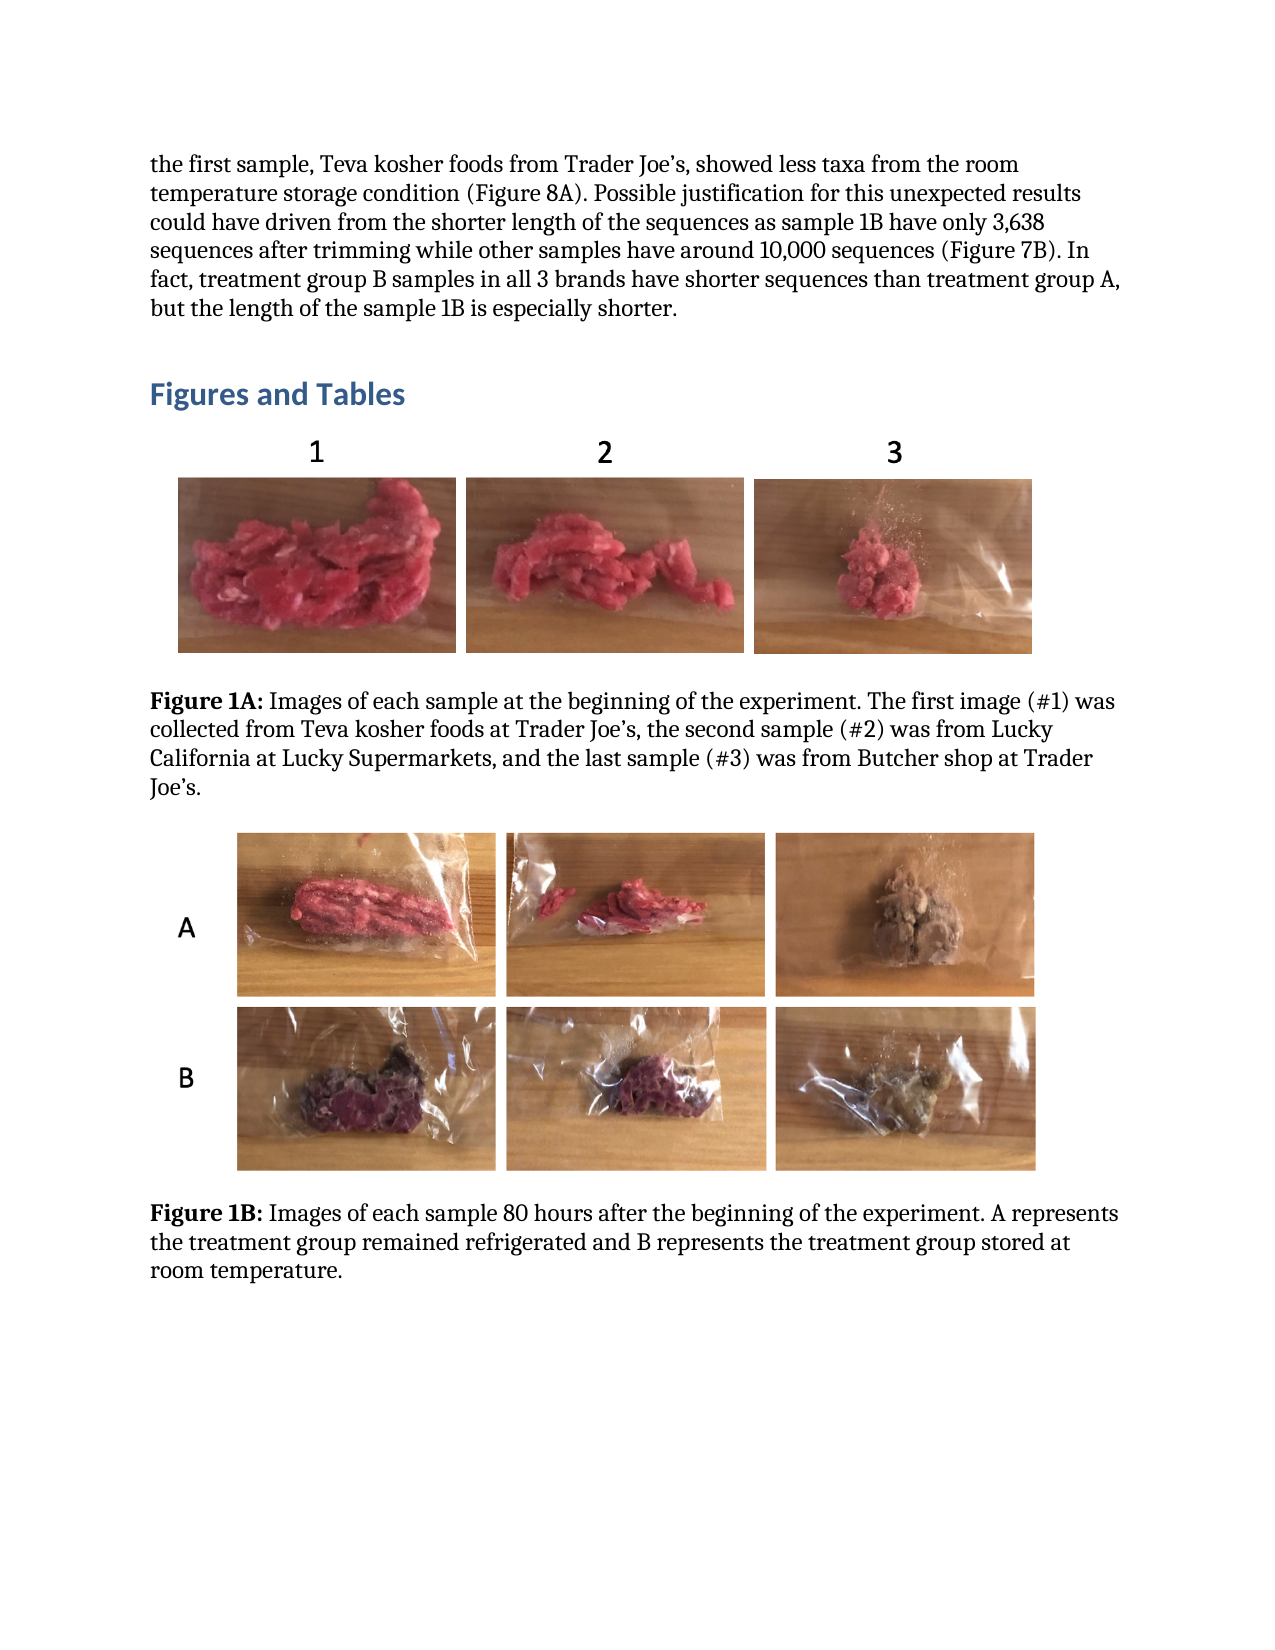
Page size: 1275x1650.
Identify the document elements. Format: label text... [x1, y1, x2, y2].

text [150, 150, 1125, 322]
picture [168, 432, 1044, 668]
subtitle Figures and Tables [150, 372, 1125, 413]
text Figure 1A: Images of each sample at the beginning of the experiment. The first image (#1) was collected from Teva kosher foods at Trader Joe’s, the second sample (#2) was from Lucky California at Lucky Supermarkets, and the last sample (#3) was from Butcher shop at Trader Joe’s. [150, 687, 1125, 802]
picture [168, 820, 1044, 1181]
text Figure 1B: Images of each sample 80 hours after the beginning of the experiment. A represents the treatment group remained refrigerated and B represents the treatment group stored at room temperature. [150, 1199, 1125, 1285]
